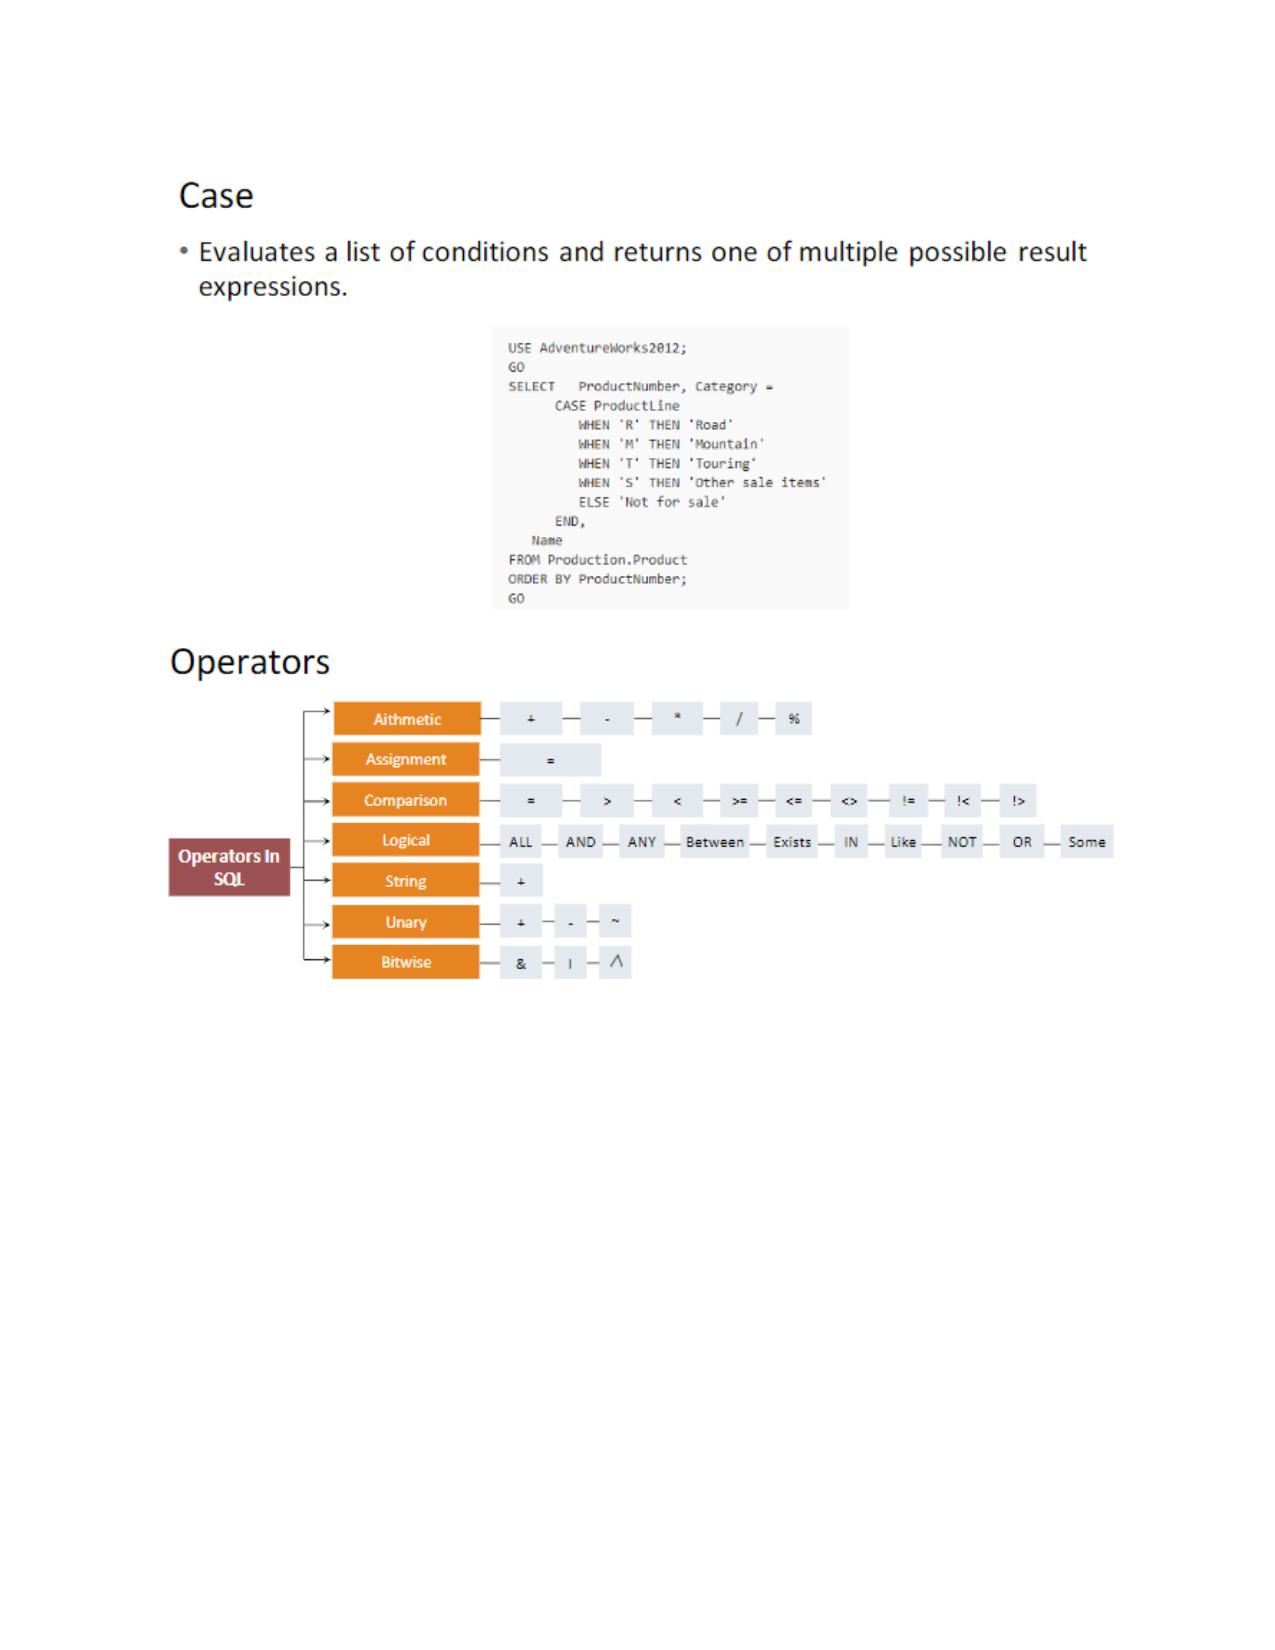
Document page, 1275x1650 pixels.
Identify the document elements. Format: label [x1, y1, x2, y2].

picture [150, 150, 1125, 1067]
